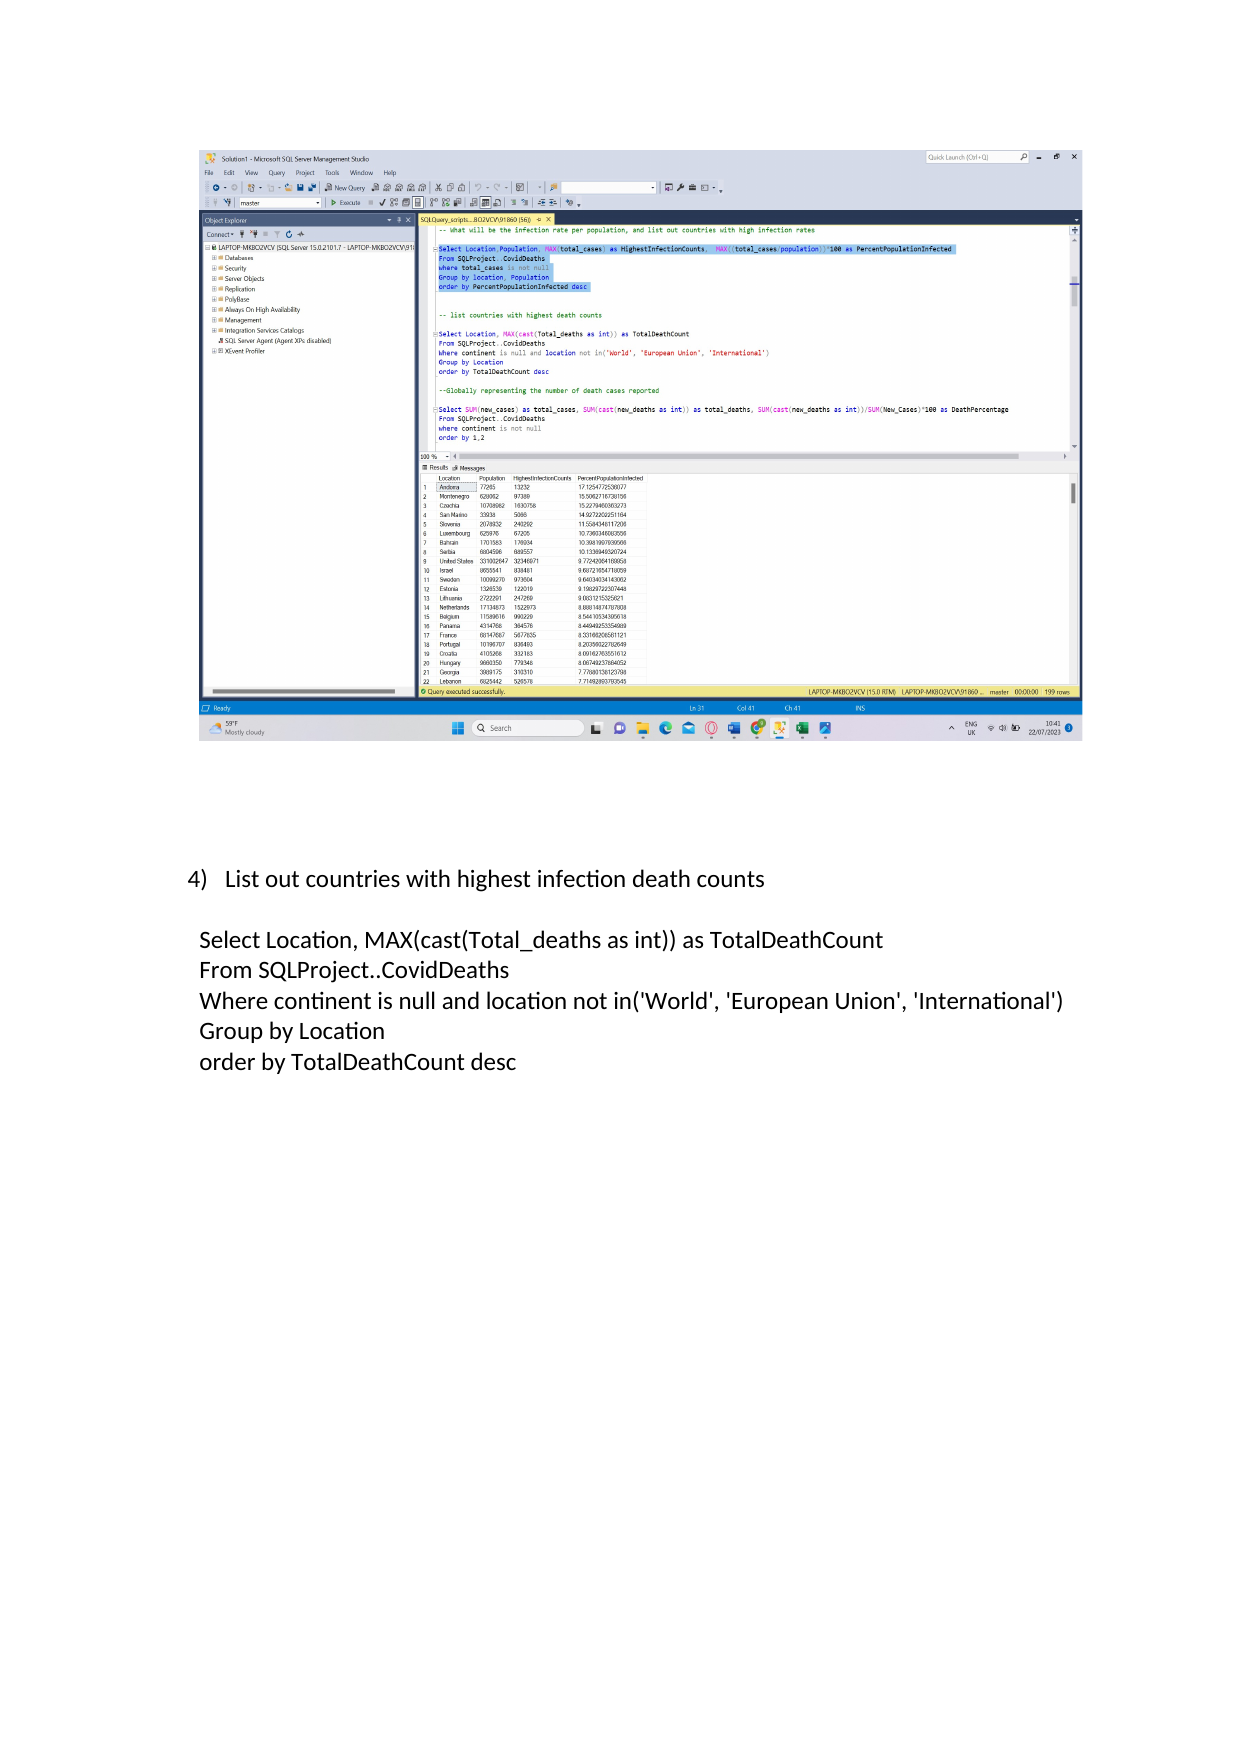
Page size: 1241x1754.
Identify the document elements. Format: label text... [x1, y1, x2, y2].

text Where continent is null and location not in('World', 'European Union', 'International') [199, 985, 1090, 1015]
text Select Location, MAX(cast(Total_deaths as int)) as TotalDeathCount [199, 924, 1090, 954]
text From SQLProject..CovidDeaths [199, 954, 1090, 985]
text order by TotalDeathCount desc [199, 1046, 1090, 1076]
text Group by Location [199, 1015, 1090, 1046]
list List out countries with highest infection death counts [187, 863, 1090, 893]
picture [199, 150, 1083, 741]
